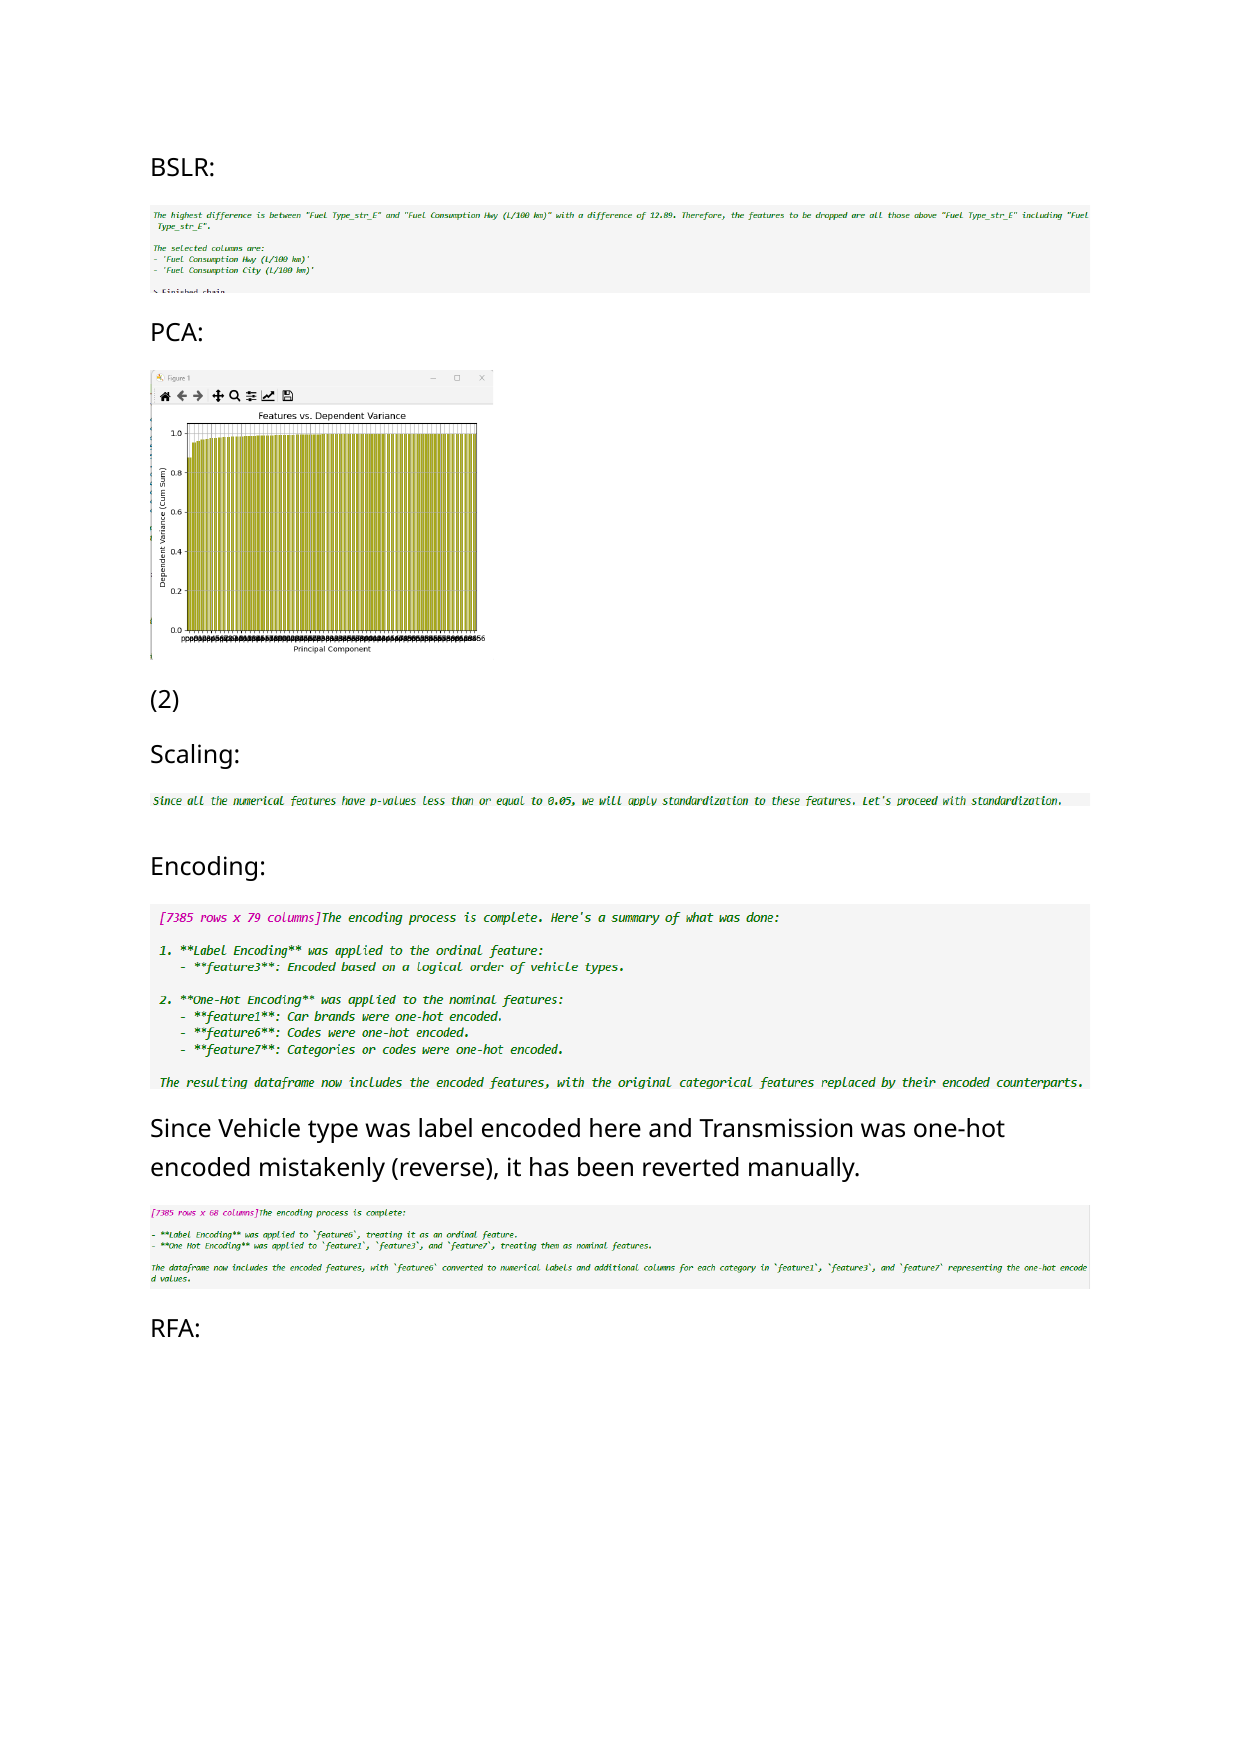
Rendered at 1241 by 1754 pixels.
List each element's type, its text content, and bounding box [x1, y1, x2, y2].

text BSLR: [150, 150, 1090, 184]
text (2) [150, 681, 1090, 715]
text Since Vehicle type was label encoded here and Transmission was one-hot encoded mistakenly (reverse), it has been reverted manually. [150, 1110, 1090, 1184]
picture [150, 904, 1091, 1089]
text Encoding: [150, 849, 1090, 883]
picture [150, 370, 494, 660]
text Scaling: [150, 737, 1090, 771]
picture [150, 205, 1091, 293]
text PCA: [150, 314, 1090, 348]
picture [150, 793, 1091, 806]
text RFA: [150, 1310, 1090, 1344]
picture [150, 1205, 1091, 1289]
